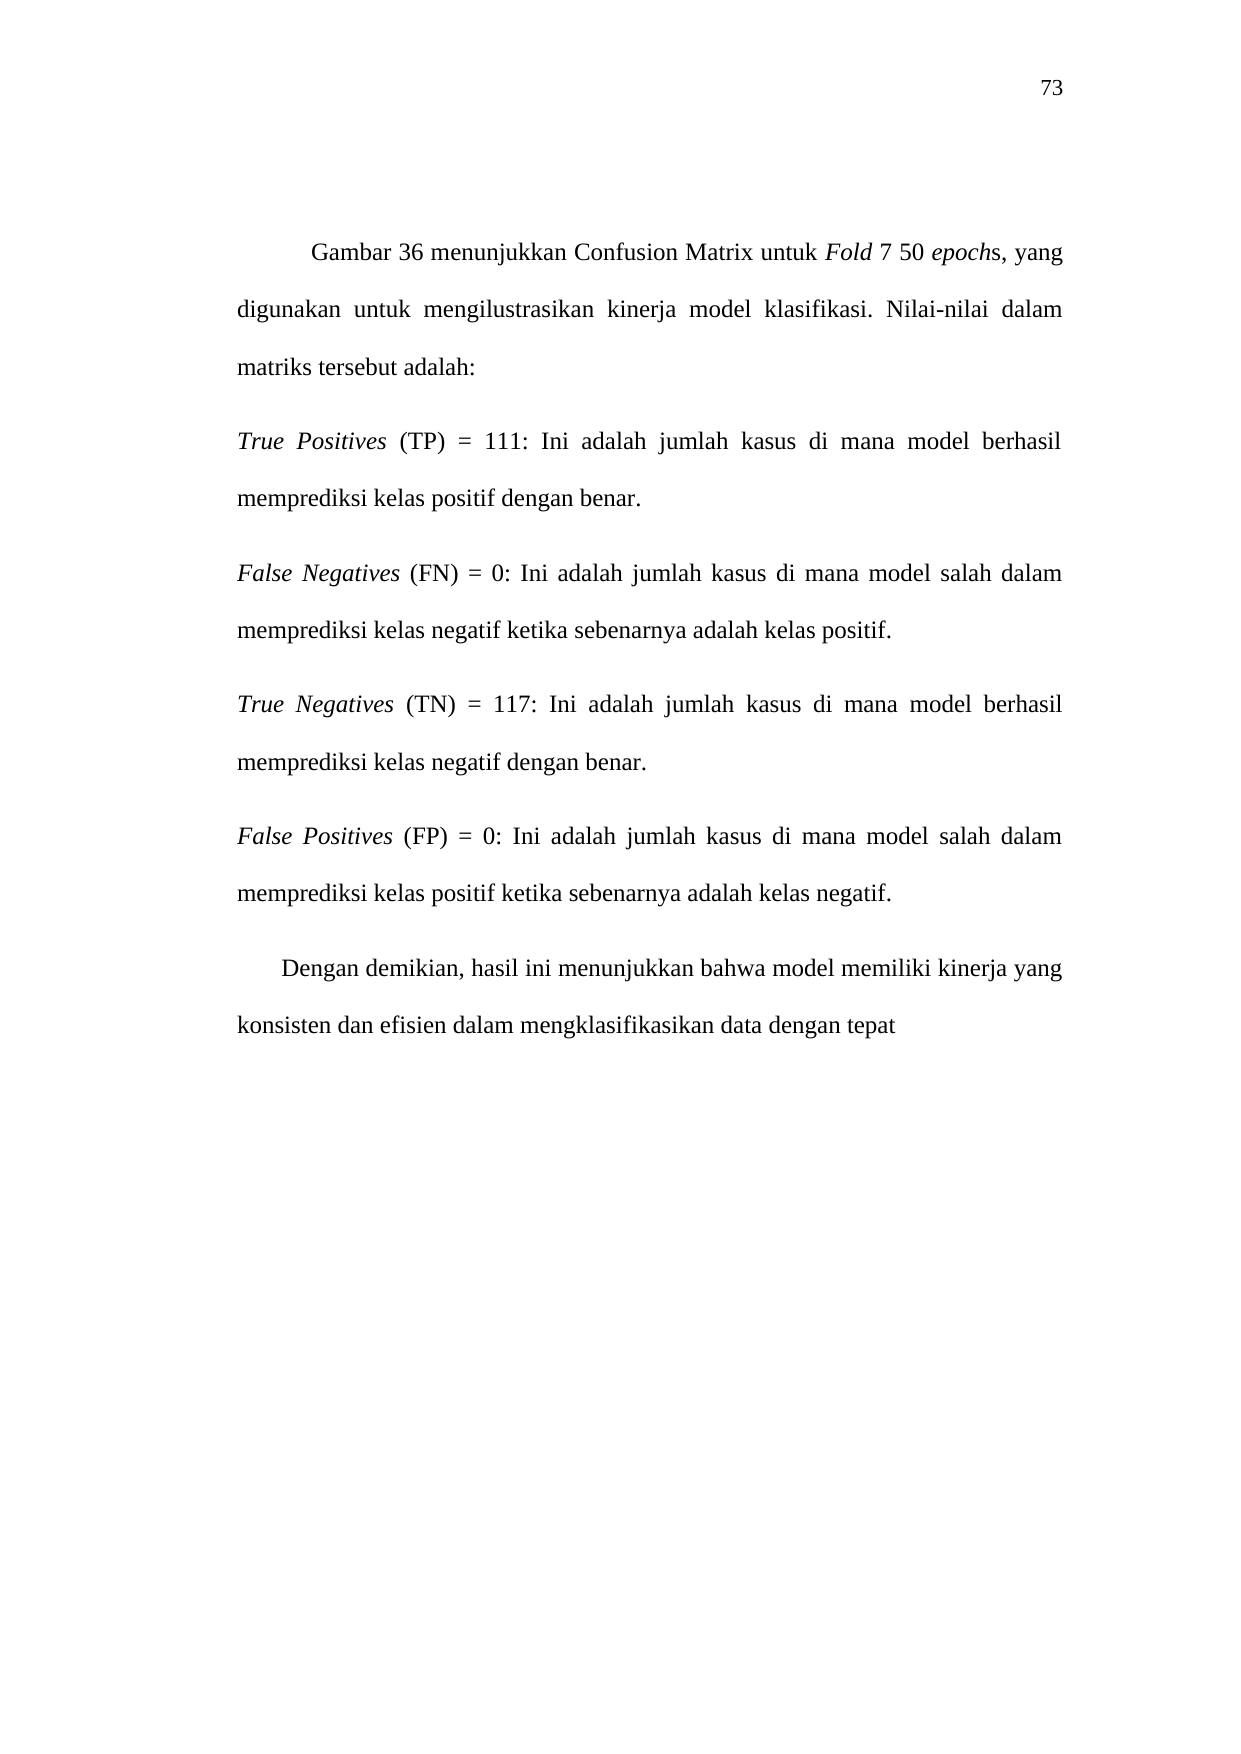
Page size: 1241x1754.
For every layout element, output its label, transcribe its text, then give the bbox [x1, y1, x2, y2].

text True Positives (TP) = 111: Ini adalah jumlah kasus di mana model berhasil memprediksi kelas positif dengan benar. [237, 426, 1063, 512]
text True Negatives (TN) = 117: Ini adalah jumlah kasus di mana model berhasil memprediksi kelas negatif dengan benar. [237, 689, 1063, 776]
text Gambar 36 menunjukkan Confusion Matrix untuk Fold 7 50 epochs, yang digunakan untuk mengilustrasikan kinerja model klasifikasi. Nilai-nilai dalam matriks tersebut adalah: [237, 237, 1063, 381]
text False Positives (FP) = 0: Ini adalah jumlah kasus di mana model salah dalam memprediksi kelas positif ketika sebenarnya adalah kelas negatif. [237, 821, 1063, 907]
text False Negatives (FN) = 0: Ini adalah jumlah kasus di mana model salah dalam memprediksi kelas negatif ketika sebenarnya adalah kelas positif. [237, 558, 1063, 644]
text Dengan demikian, hasil ini menunjukkan bahwa model memiliki kinerja yang konsisten dan efisien dalam mengklasifikasikan data dengan tepat [237, 953, 1063, 1039]
